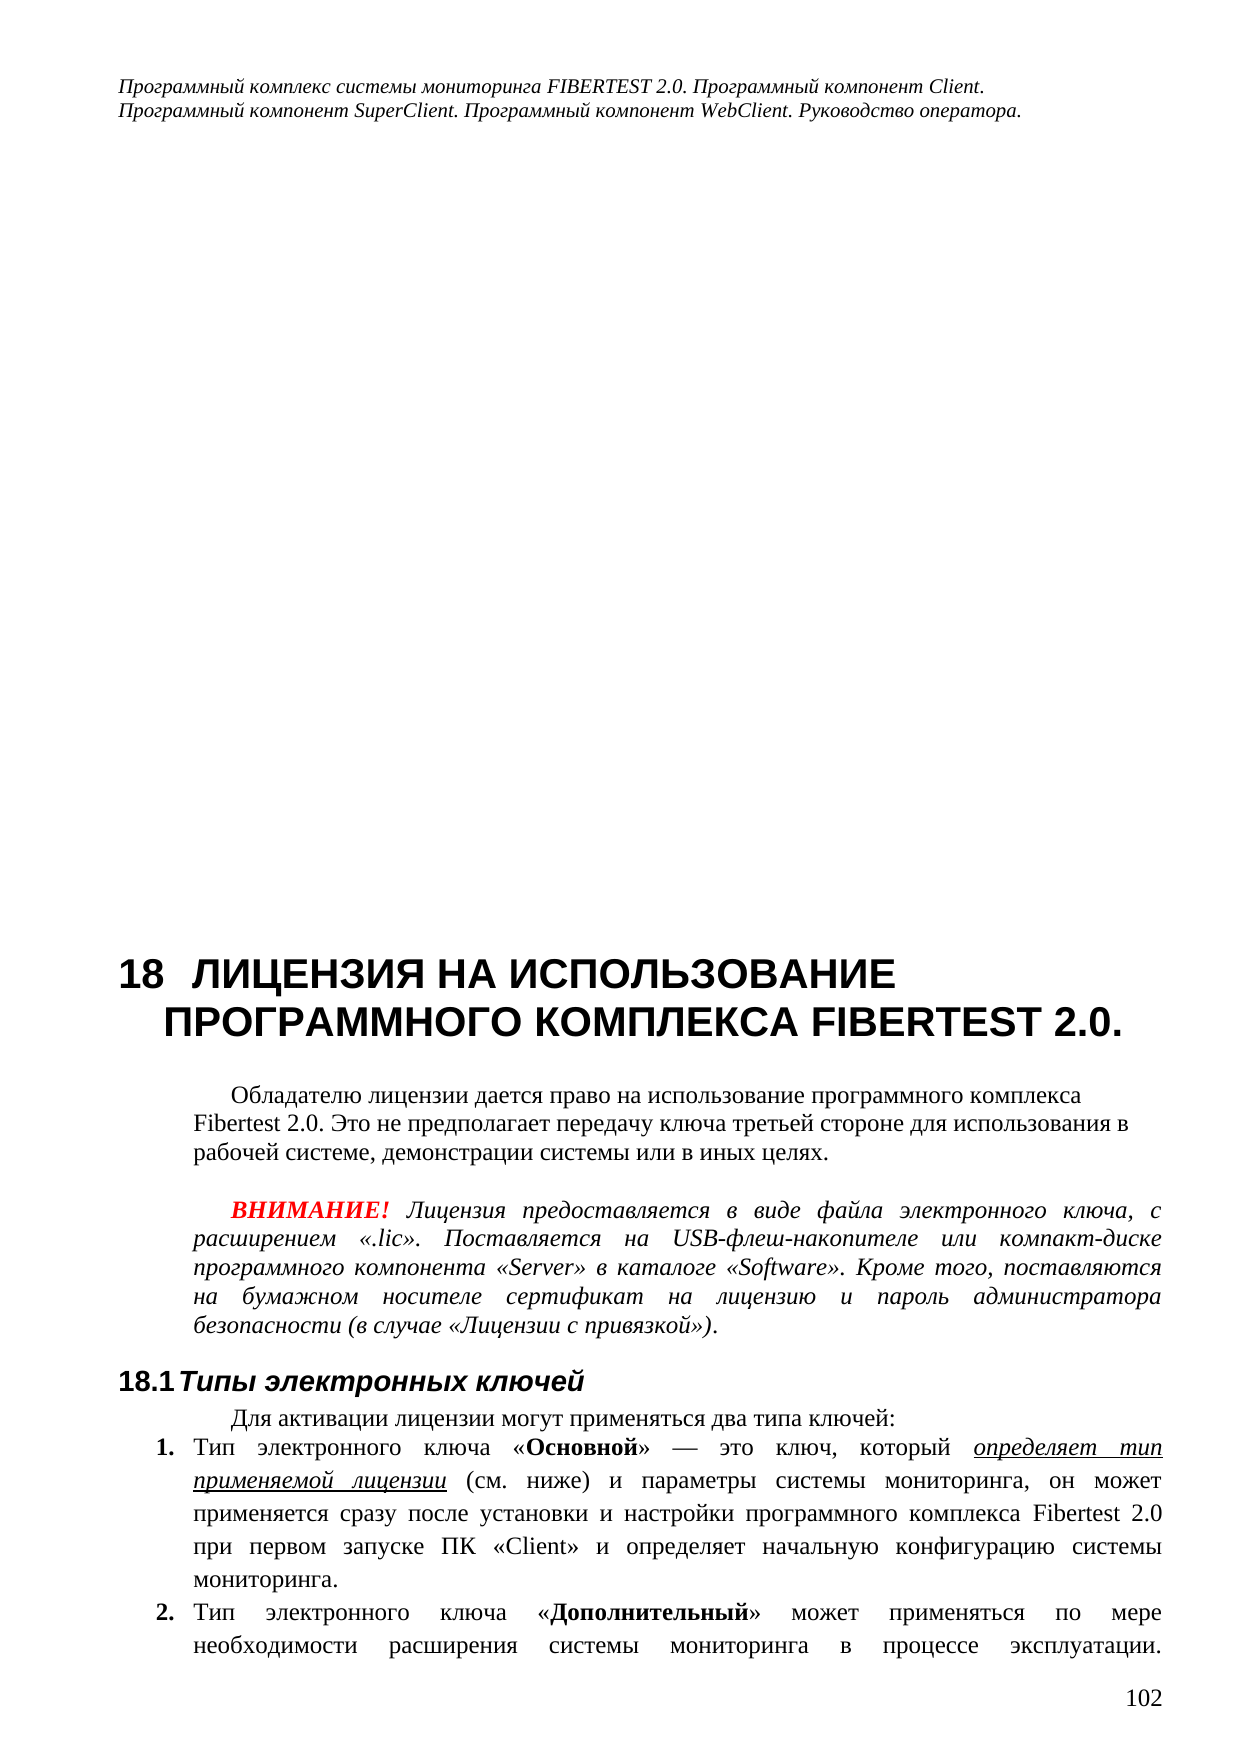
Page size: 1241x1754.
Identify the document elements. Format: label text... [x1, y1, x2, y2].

subtitle Типы электронных ключей [118, 1363, 1162, 1397]
text ВНИМАНИЕ! Лицензия предоставляется в виде файла электронного ключа, с расширением «.lic». Поставляется на USB-флеш-накопителе или компакт-диске программного компонента «Server» в каталоге «Software». Кроме того, поставляются на бумажном носителе сертификат на лицензию и пароль администратора безопасности (в случае «Лицензии с привязкой»). [193, 1195, 1162, 1338]
list Тип электронного ключа «Основной» — это ключ, который определяет тип применяемой лицензии (см. ниже) и параметры системы мониторинга, он может применяется сразу после установки и настройки программного комплекса Fibertest 2.0 при первом запуске ПК «Client» и определяет начальную конфигурацию системы мониторинга. [156, 1432, 1162, 1593]
text Для активации лицензии могут применяться два типа ключей: [193, 1403, 1162, 1432]
text Обладателю лицензии дается право на использование программного комплекса Fibertest 2.0. Это не предполагает передачу ключа третьей стороне для использования в рабочей системе, демонстрации системы или в иных целях. [193, 1080, 1162, 1166]
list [156, 1597, 1162, 1659]
subtitle Лицензия на ИСПОЛЬЗОВАНИЕ ПРОГРАММНОГО комплекса Fibertest 2.0. [118, 949, 1162, 1045]
